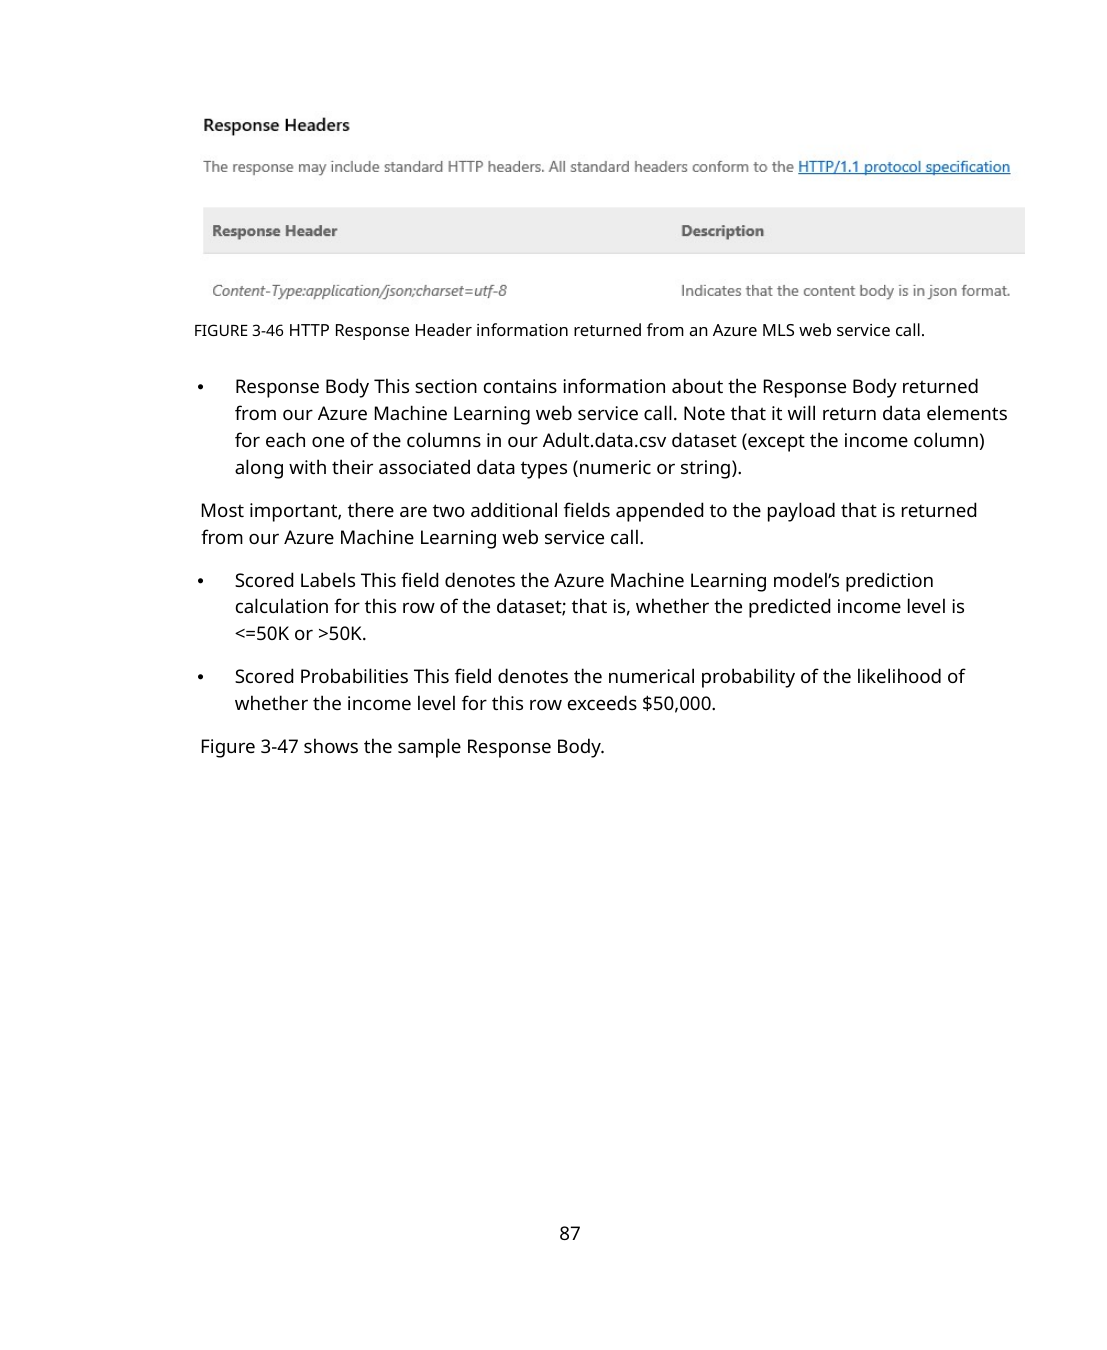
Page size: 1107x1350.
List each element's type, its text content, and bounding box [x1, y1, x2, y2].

picture [200, 111, 1025, 317]
list Response Body This section contains information about the Response Body returned from our Azure Machine Learning web service call. Note that it will return data elements for each one of the columns in our Adult.data.csv dataset (except the income column) along with their associated data types (numeric or string). [197, 374, 1019, 480]
text Most important, there are two additional fields appended to the payload that is returned from our Azure Machine Learning web service call. [200, 497, 1003, 549]
text Figure 3-47 shows the sample Response Body. [200, 733, 1019, 759]
list Scored Probabilities This field denotes the numerical probability of the likelihood of whether the income level for this row exceeds $50,000. [197, 663, 1019, 716]
text FIGURE 3-46 HTTP Response Header information returned from an Azure MLS web service call. [193, 319, 994, 341]
list Scored Labels This field denotes the Azure Machine Learning model’s prediction calculation for this row of the dataset; that is, whether the predicted income level is <=50K or >50K. [197, 567, 1019, 646]
